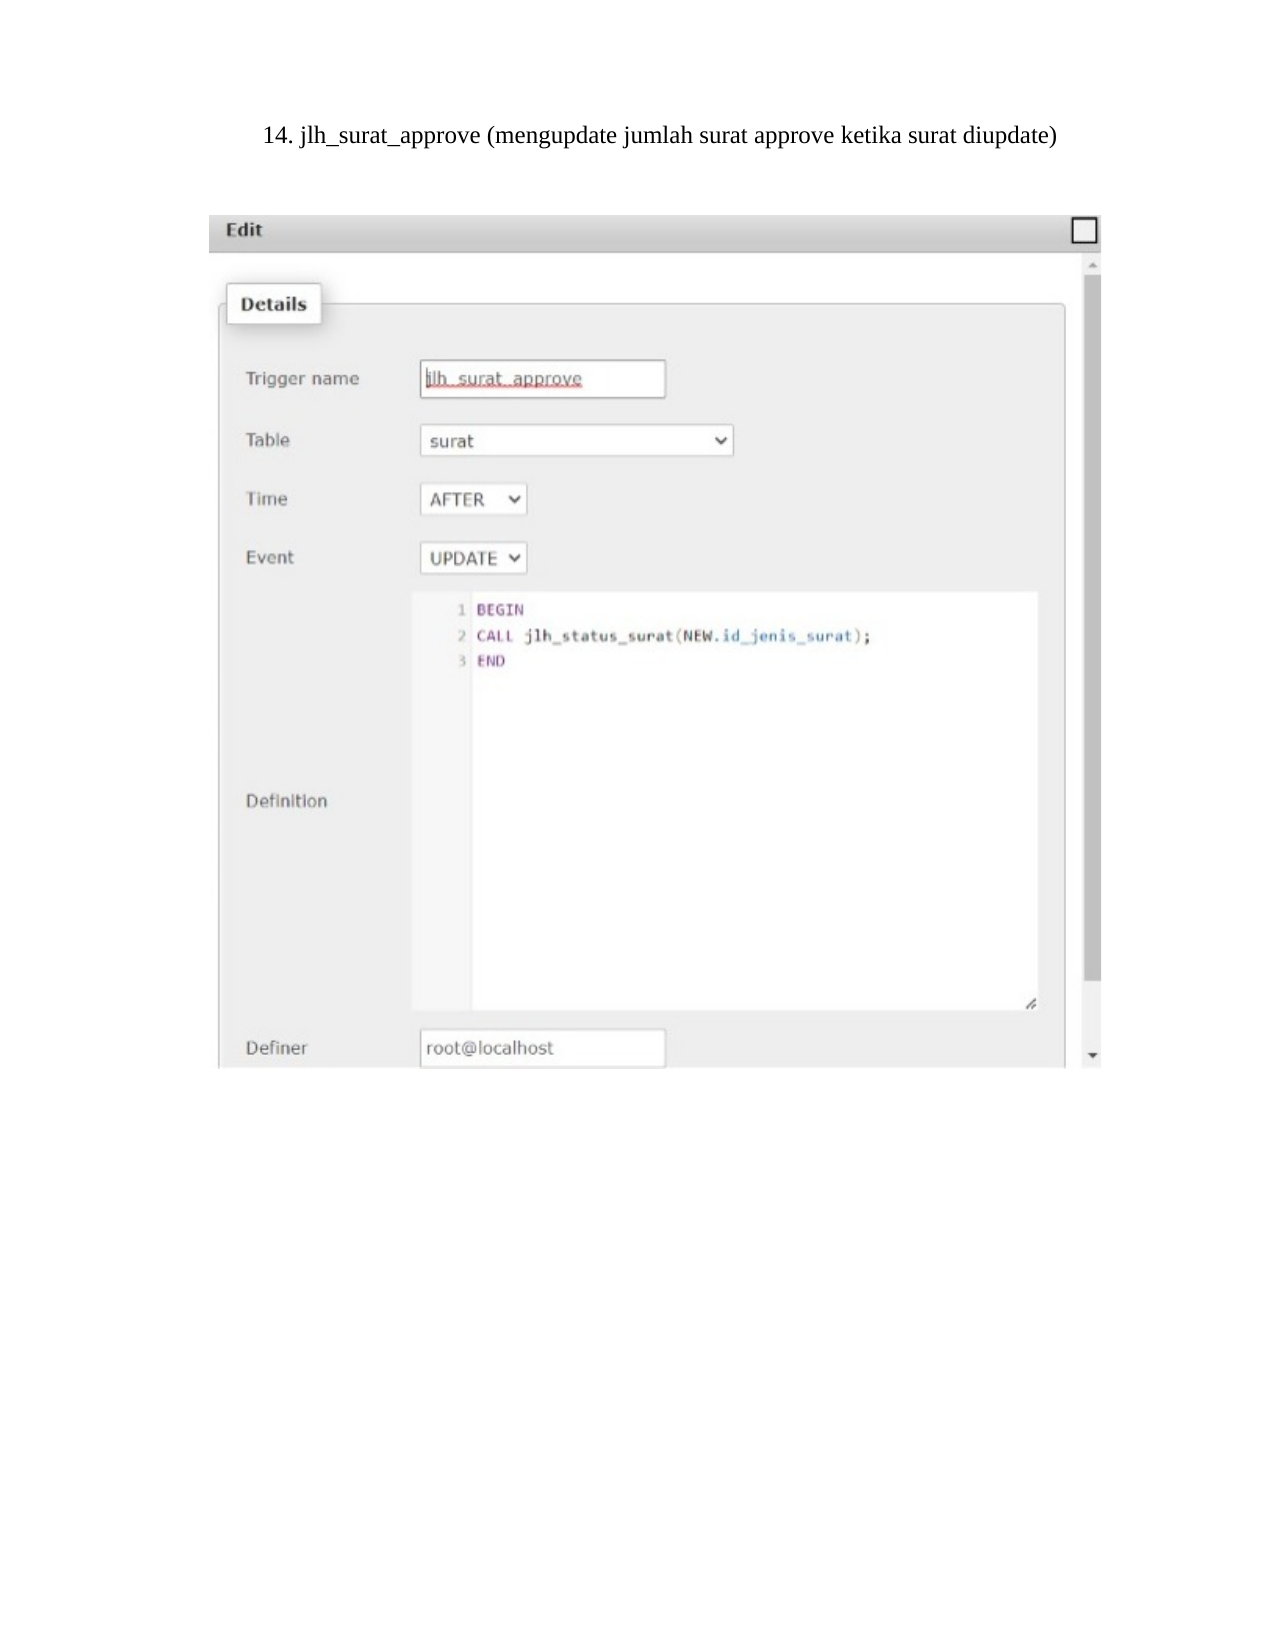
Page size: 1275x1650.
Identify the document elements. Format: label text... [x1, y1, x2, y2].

list jlh_surat_approve (mengupdate jumlah surat approve ketika surat diupdate) [262, 120, 1125, 148]
picture [209, 215, 1102, 1069]
